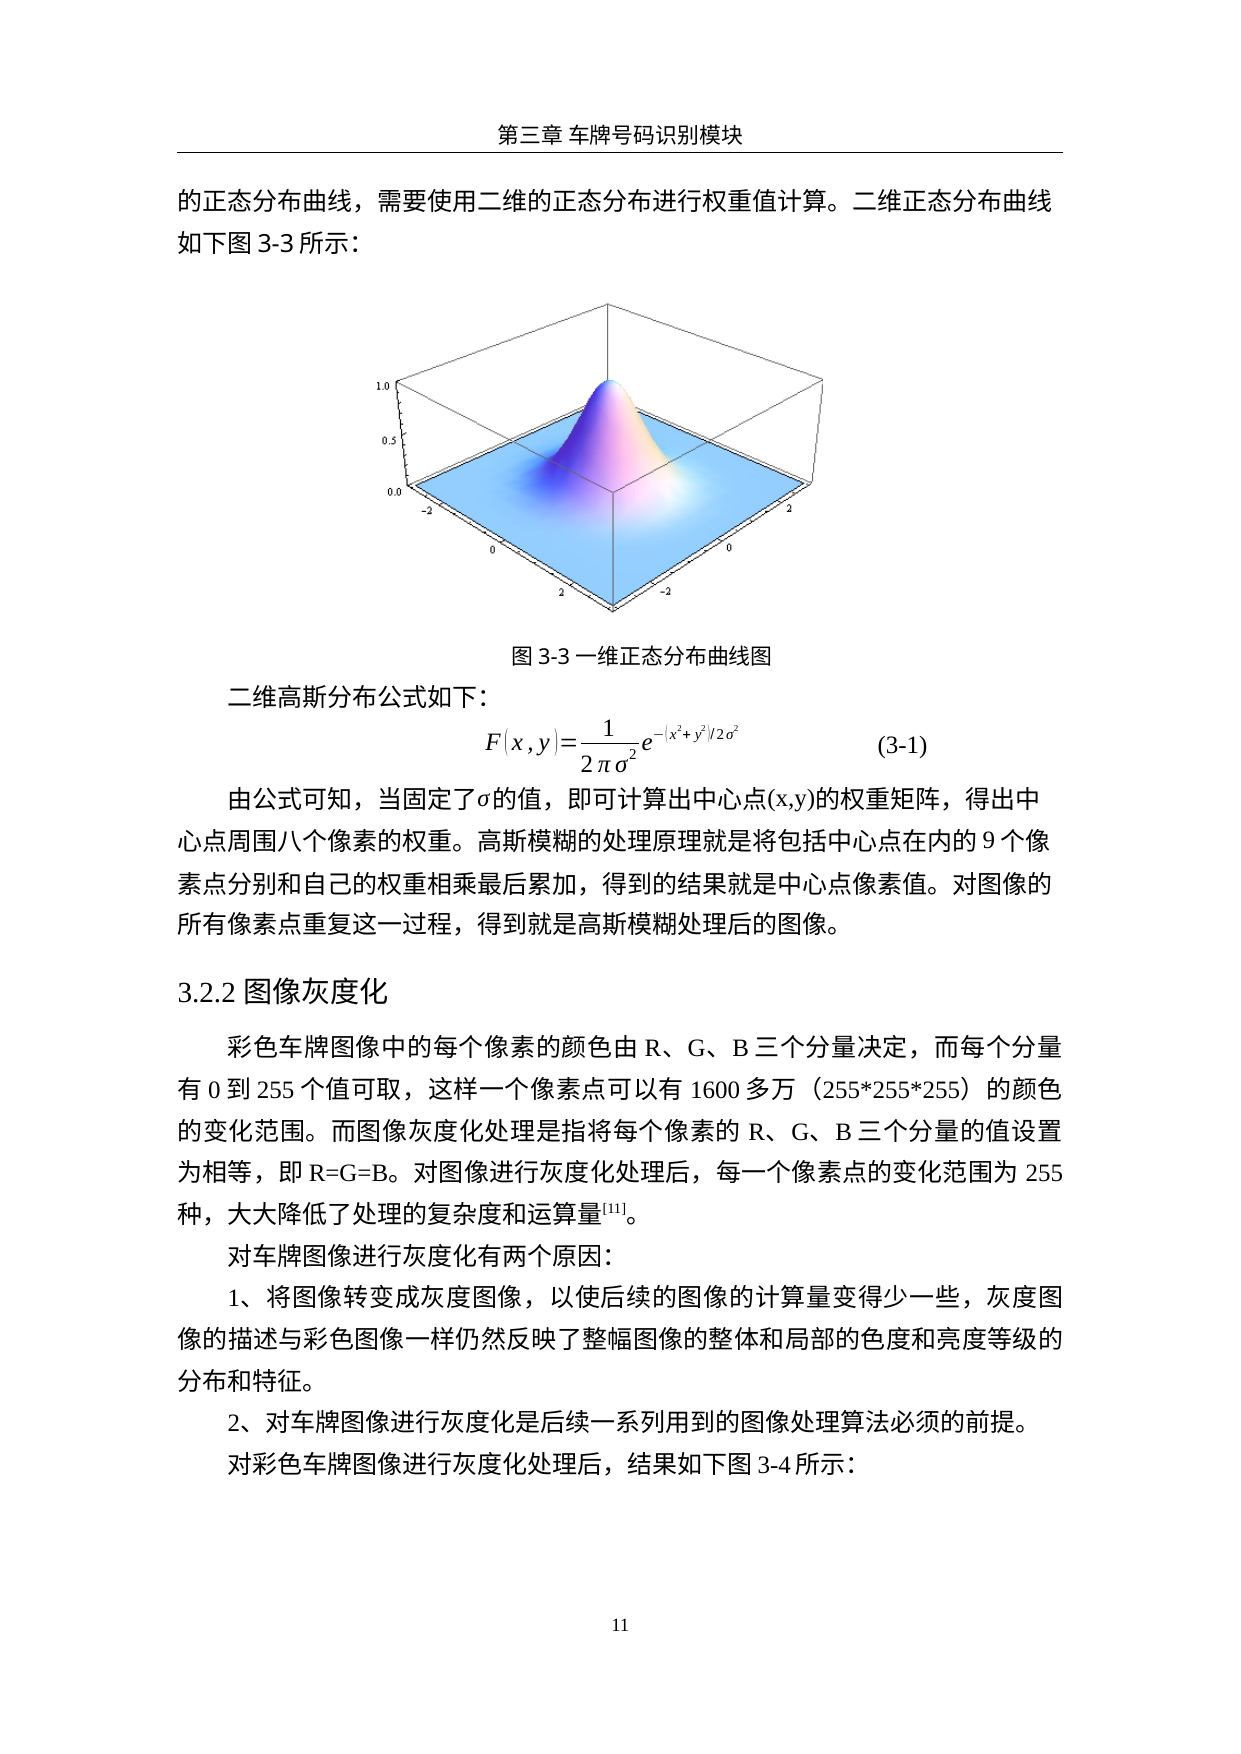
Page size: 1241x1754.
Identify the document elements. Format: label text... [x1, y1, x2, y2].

text 二维高斯分布公式如下： [177, 673, 1063, 714]
text 彩色车牌图像中的每个像素的颜色由R、G、B三个分量决定，而每个分量有0到255个值可取，这样一个像素点可以有1600多万（255*255*255）的颜色的变化范围。而图像灰度化处理是指将每个像素的R、G、B三个分量的值设置为相等，即R=G=B。对图像进行灰度化处理后，每一个像素点的变化范围为255种，大大降低了处理的复杂度和运算量[11]。 [177, 1023, 1063, 1232]
text 由公式可知，当固定了的值，即可计算出中心点(x,y)的权重矩阵，得出中心点周围八个像素的权重。高斯模糊的处理原理就是将包括中心点在内的9个像素点分别和自己的权重相乘最后累加，得到的结果就是中心点像素值。对图像的所有像素点重复这一过程，得到就是高斯模糊处理后的图像。 [177, 777, 1063, 944]
text 1、将图像转变成灰度图像，以使后续的图像的计算量变得少一些，灰度图像的描述与彩色图像一样仍然反映了整幅图像的整体和局部的色度和亮度等级的分布和特征。 [177, 1273, 1063, 1398]
text (3-1) [484, 714, 1063, 777]
text 对彩色车牌图像进行灰度化处理后，结果如下图3-4所示： [177, 1440, 1063, 1482]
text 3.2.2 图像灰度化 [177, 969, 1063, 1011]
text 对车牌图像进行灰度化有两个原因： [177, 1232, 1063, 1273]
picture [376, 284, 823, 632]
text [177, 177, 1063, 261]
text 2、对车牌图像进行灰度化是后续一系列用到的图像处理算法必须的前提。 [177, 1398, 1063, 1440]
